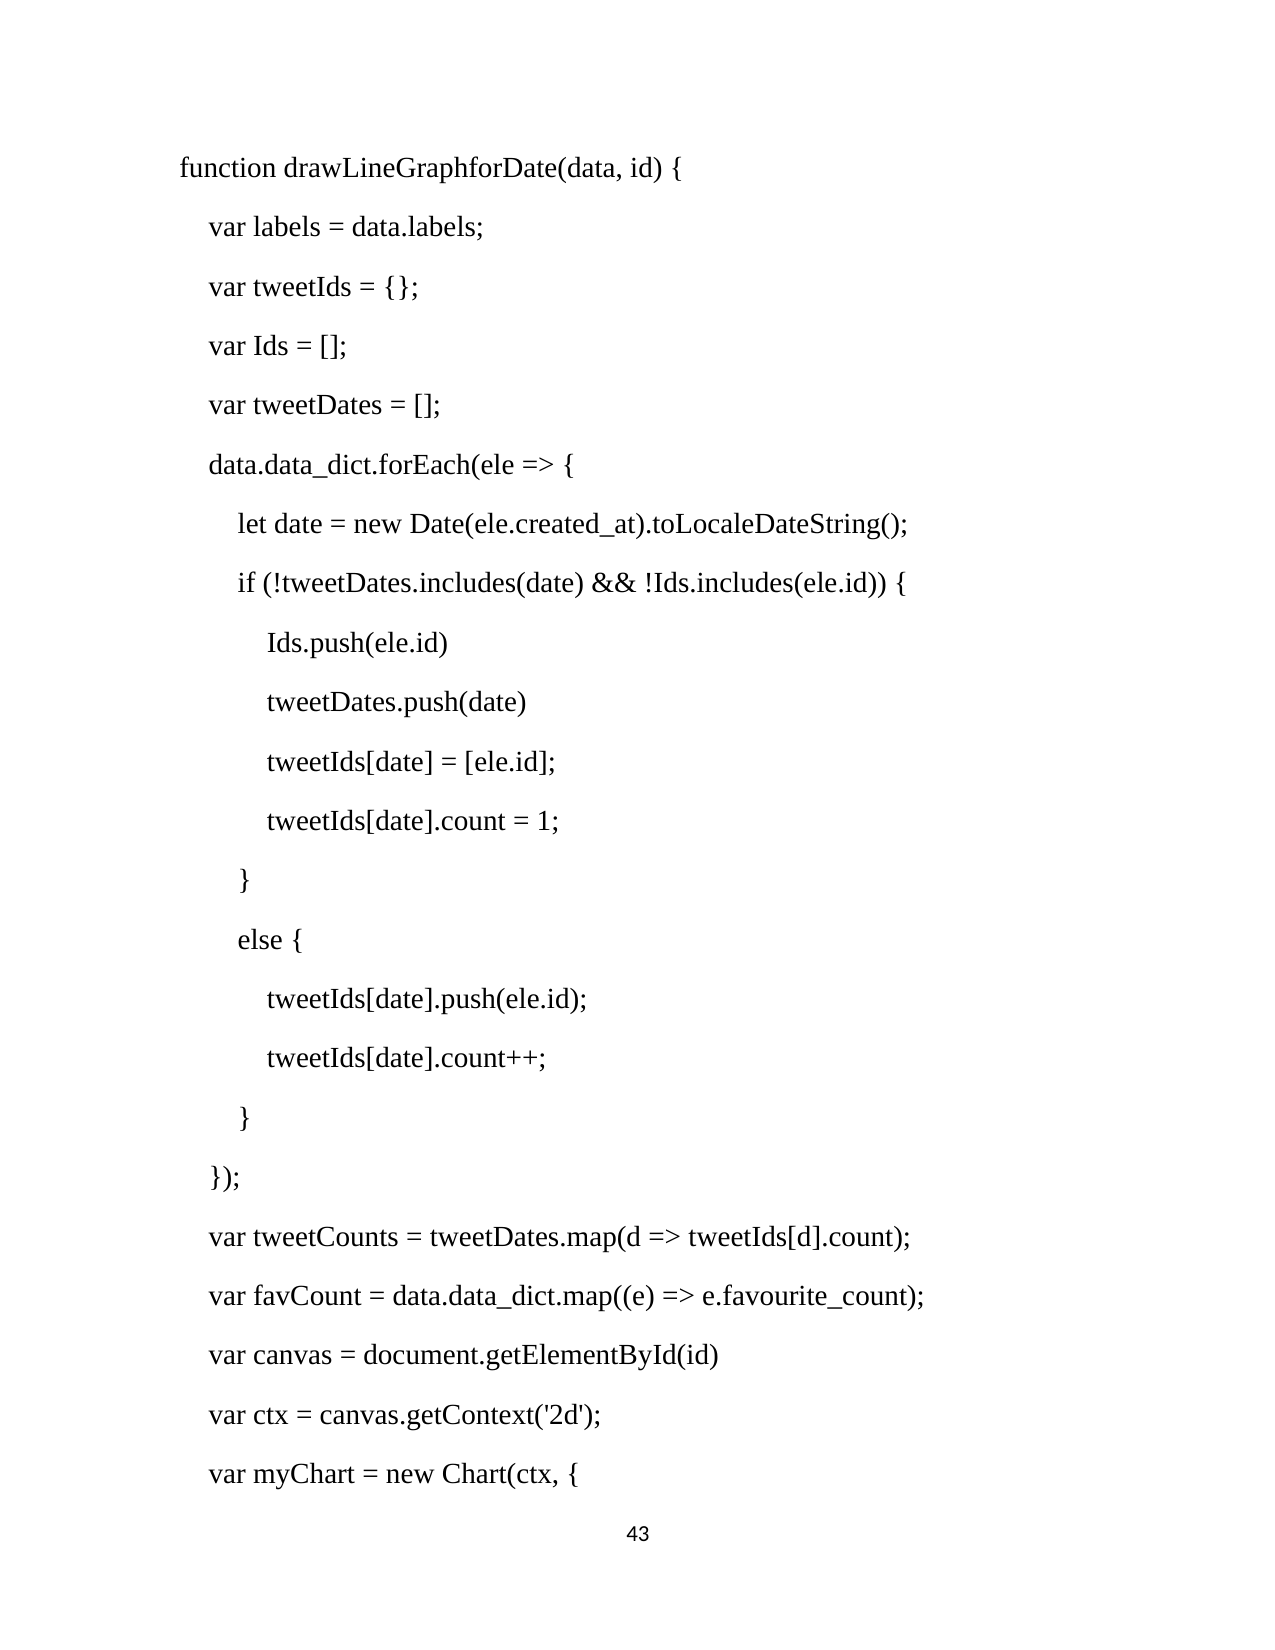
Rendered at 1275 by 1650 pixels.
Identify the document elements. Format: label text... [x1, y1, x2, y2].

text data.data_dict.forEach(ele => { [150, 447, 1125, 480]
text var myChart = new Chart(ctx, { [150, 1456, 1125, 1490]
text tweetIds[date].count = 1; [150, 803, 1125, 837]
text } [150, 862, 1125, 896]
text }); [150, 1159, 1125, 1193]
text let date = new Date(ele.created_at).toLocaleDateString(); [150, 506, 1125, 540]
text else { [150, 922, 1125, 955]
text var Ids = []; [150, 328, 1125, 362]
text tweetIds[date] = [ele.id]; [150, 744, 1125, 777]
text tweetDates.push(date) [150, 684, 1125, 718]
text tweetIds[date].count++; [150, 1041, 1125, 1074]
text var tweetIds = {}; [150, 269, 1125, 302]
text var ctx = canvas.getContext('2d'); [150, 1397, 1125, 1430]
text var tweetDates = []; [150, 387, 1125, 421]
text Ids.push(ele.id) [150, 625, 1125, 658]
text function drawLineGraphforDate(data, id) { [150, 150, 1125, 183]
text tweetIds[date].push(ele.id); [150, 981, 1125, 1015]
text } [150, 1100, 1125, 1133]
text var tweetCounts = tweetDates.map(d => tweetIds[d].count); [150, 1219, 1125, 1252]
text if (!tweetDates.includes(date) && !Ids.includes(ele.id)) { [150, 566, 1125, 599]
text var canvas = document.getElementById(id) [150, 1337, 1125, 1371]
text var favCount = data.data_dict.map((e) => e.favourite_count); [150, 1278, 1125, 1312]
text var labels = data.labels; [150, 209, 1125, 243]
